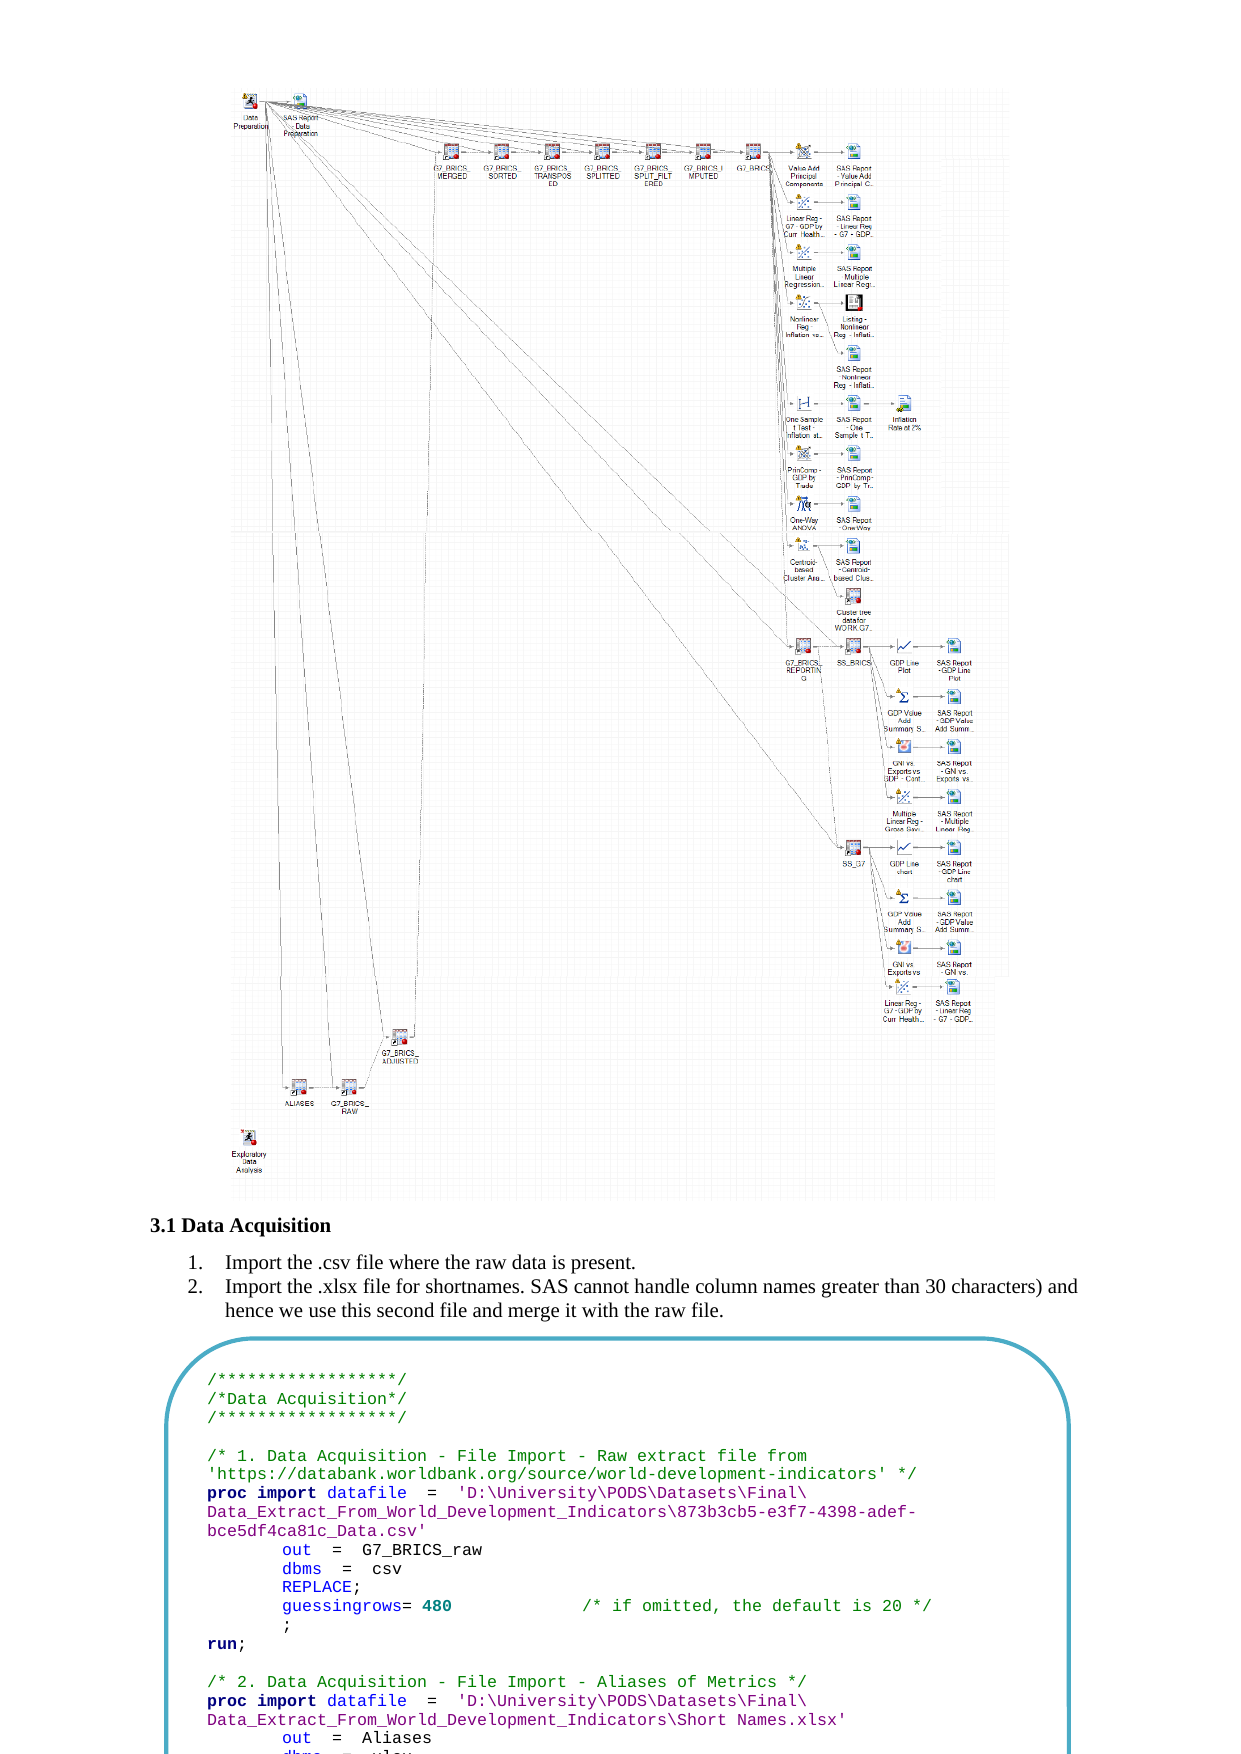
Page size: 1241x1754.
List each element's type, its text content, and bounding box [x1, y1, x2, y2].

list Import the .csv file where the raw data is present. [187, 1249, 1090, 1274]
subtitle 3.1 Data Acquisition [150, 1213, 1090, 1237]
list Import the .xlsx file for shortnames. SAS cannot handle column names greater than 30 characters) and hence we use this second file and merge it with the raw file. [187, 1274, 1090, 1322]
picture [230, 88, 1010, 1201]
